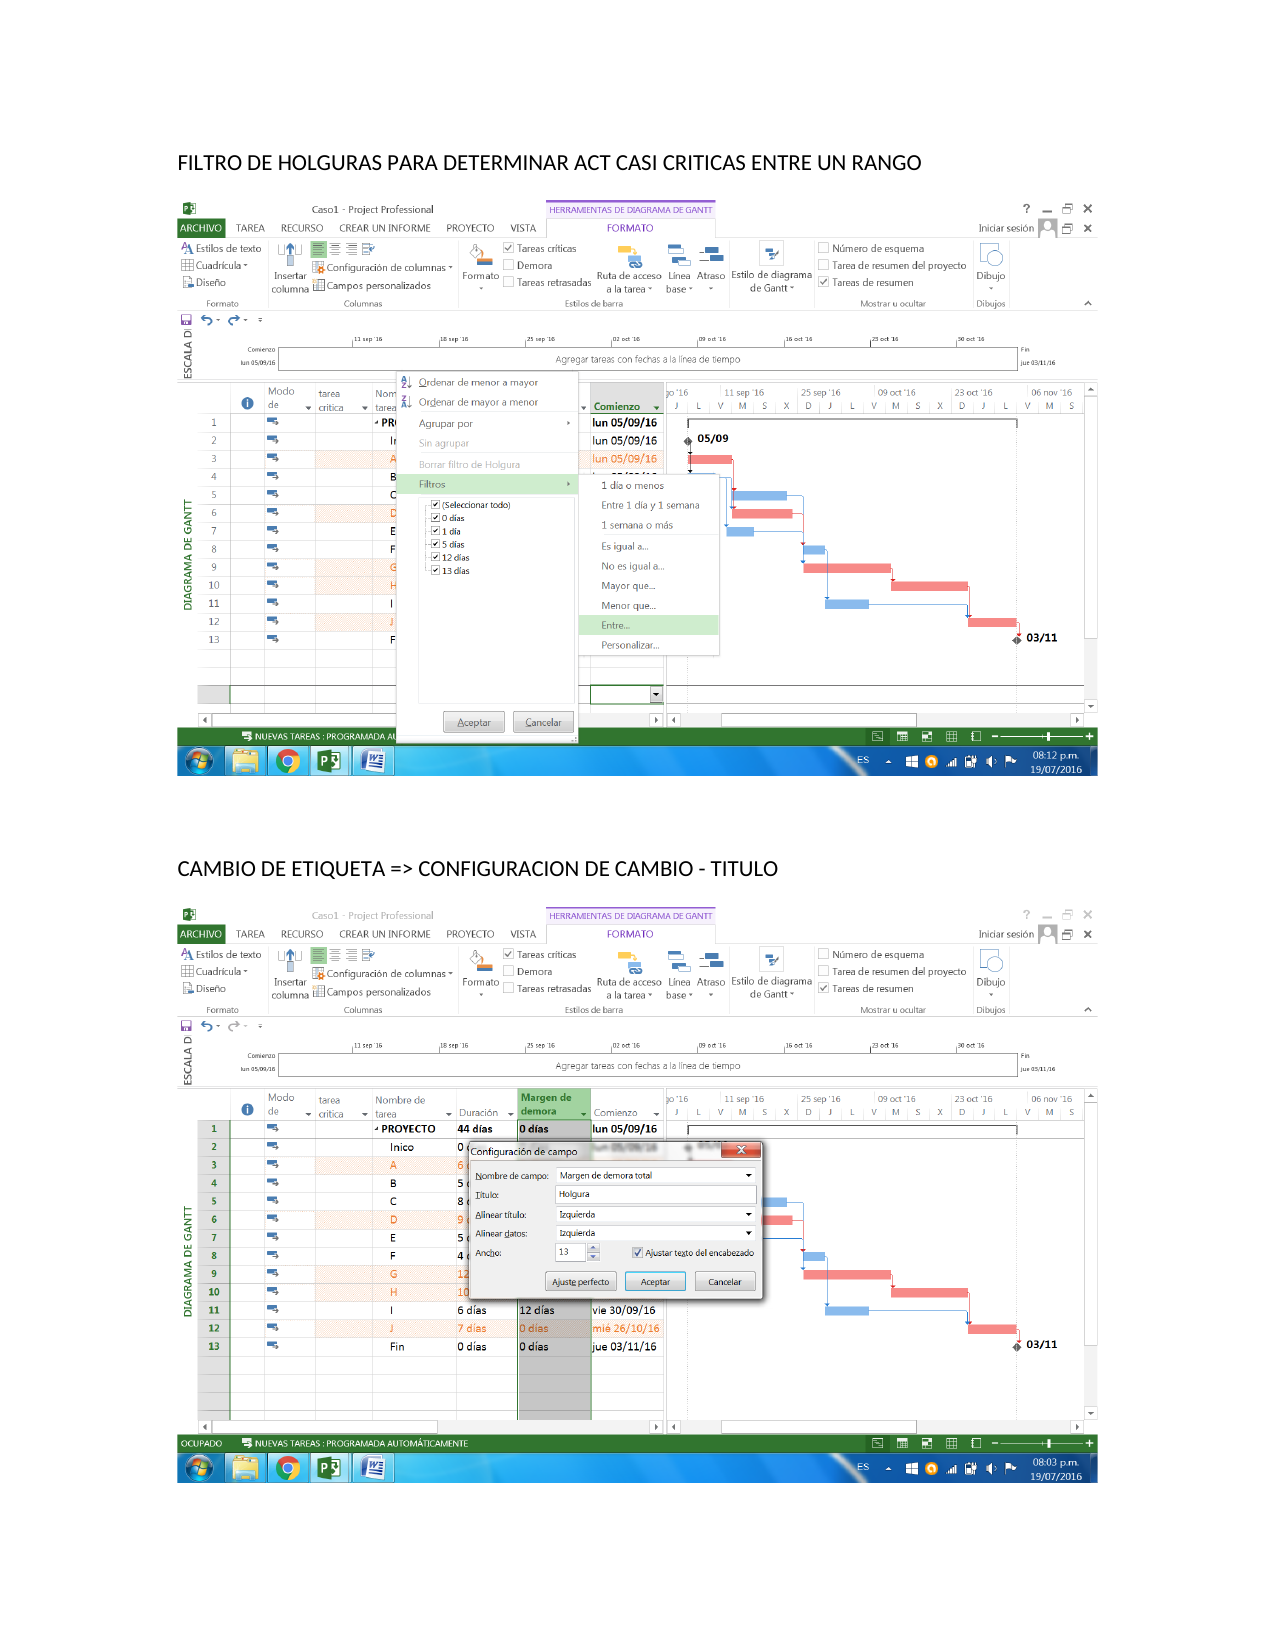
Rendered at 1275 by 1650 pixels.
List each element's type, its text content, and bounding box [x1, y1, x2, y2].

text FILTRO DE HOLGURAS PARA DETERMINAR ACT CASI CRITICAS ENTRE UN RANGO [177, 148, 1098, 176]
text CAMBIO DE ETIQUETA => CONFIGURACION DE CAMBIO - TITULO [177, 854, 1098, 882]
picture [177, 907, 1098, 1483]
picture [177, 200, 1098, 776]
